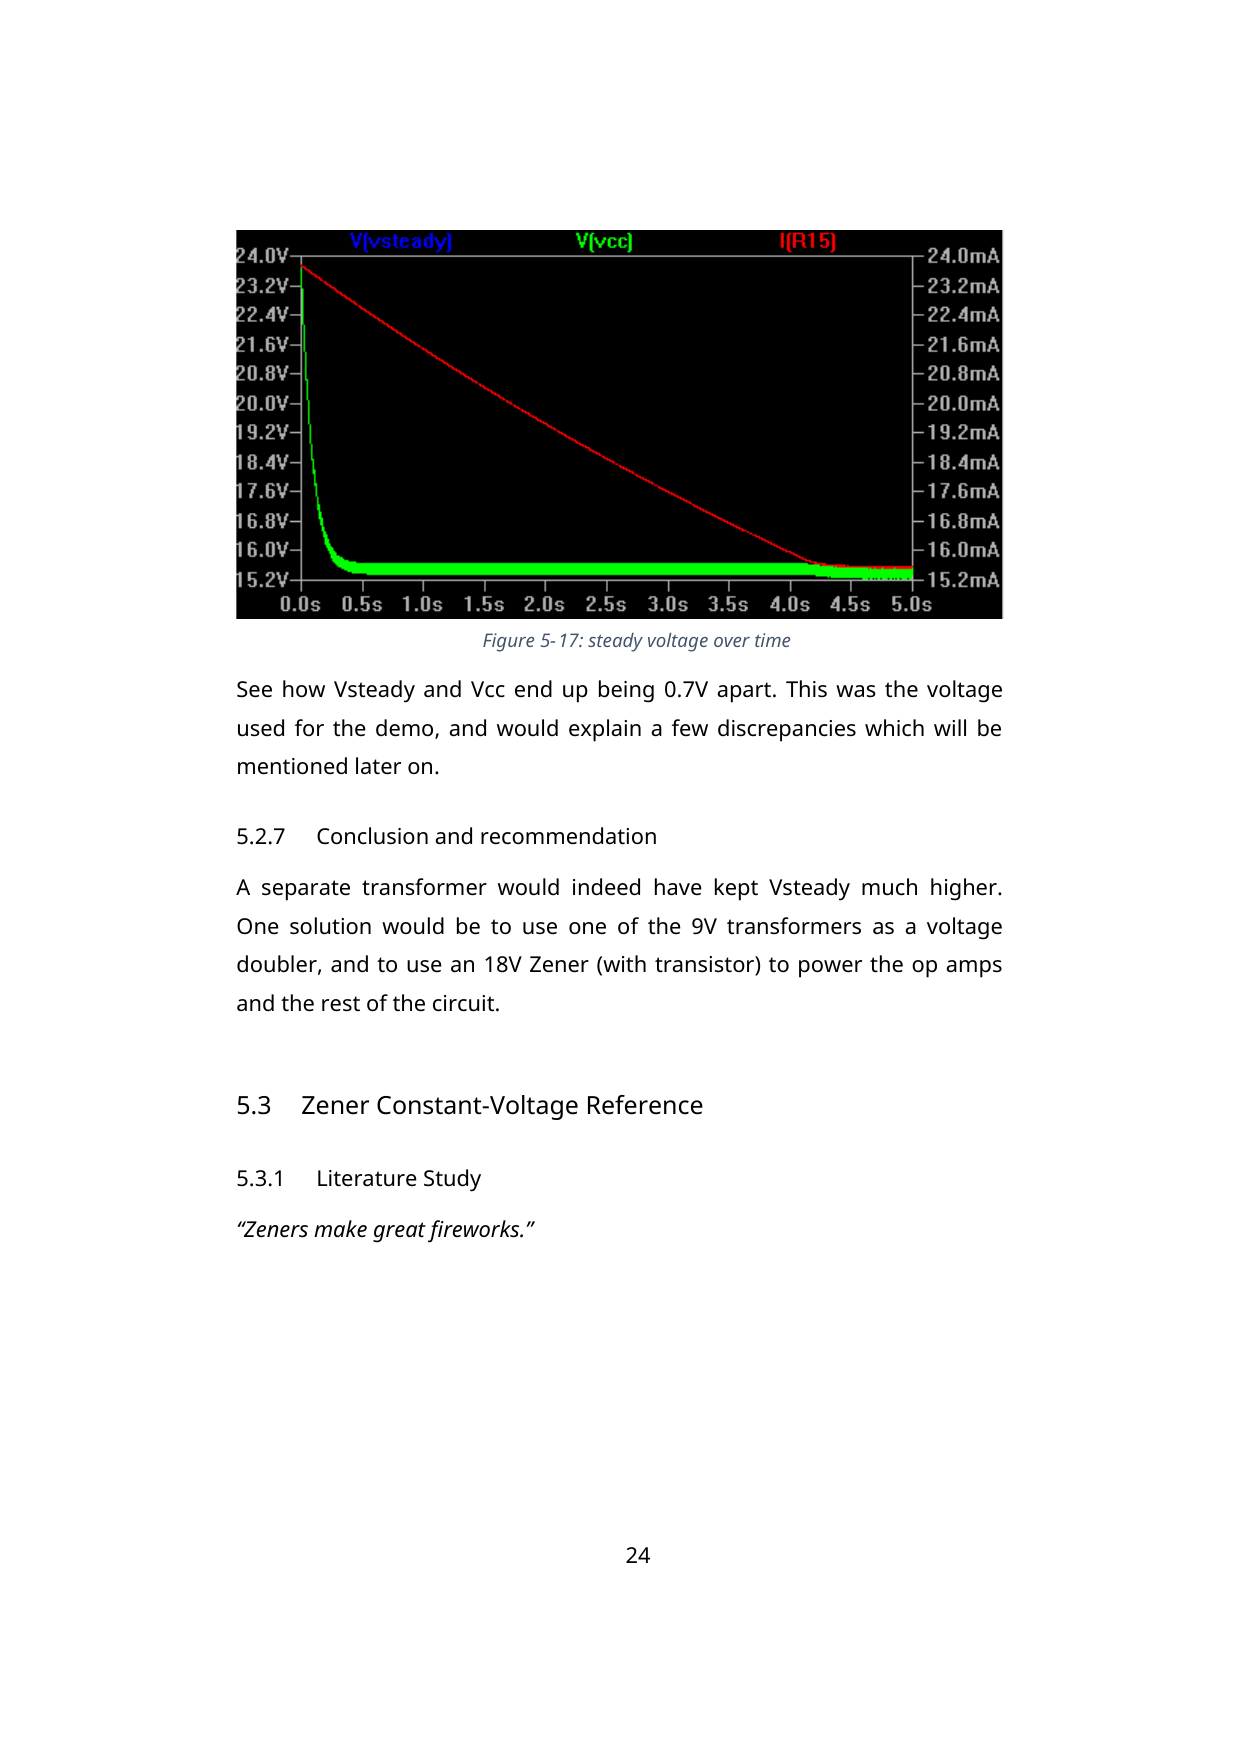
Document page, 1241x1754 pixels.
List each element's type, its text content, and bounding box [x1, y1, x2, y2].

subtitle Literature Study [236, 1163, 1004, 1193]
text Figure 5-17: steady voltage over time [236, 627, 1004, 653]
text See how Vsteady and Vcc end up being 0.7V apart. This was the voltage used for the demo, and would explain a few discrepancies which will be mentioned later on. [236, 674, 1004, 781]
subtitle Conclusion and recommendation [236, 821, 1004, 851]
picture [236, 230, 1004, 619]
subtitle Zener Constant-Voltage Reference [236, 1088, 1004, 1122]
text A separate transformer would indeed have kept Vsteady much higher. One solution would be to use one of the 9V transformers as a voltage doubler, and to use an 18V Zener (with transistor) to power the op amps and the rest of the circuit. [236, 872, 1004, 1018]
text “Zeners make great fireworks.” [236, 1214, 1004, 1244]
